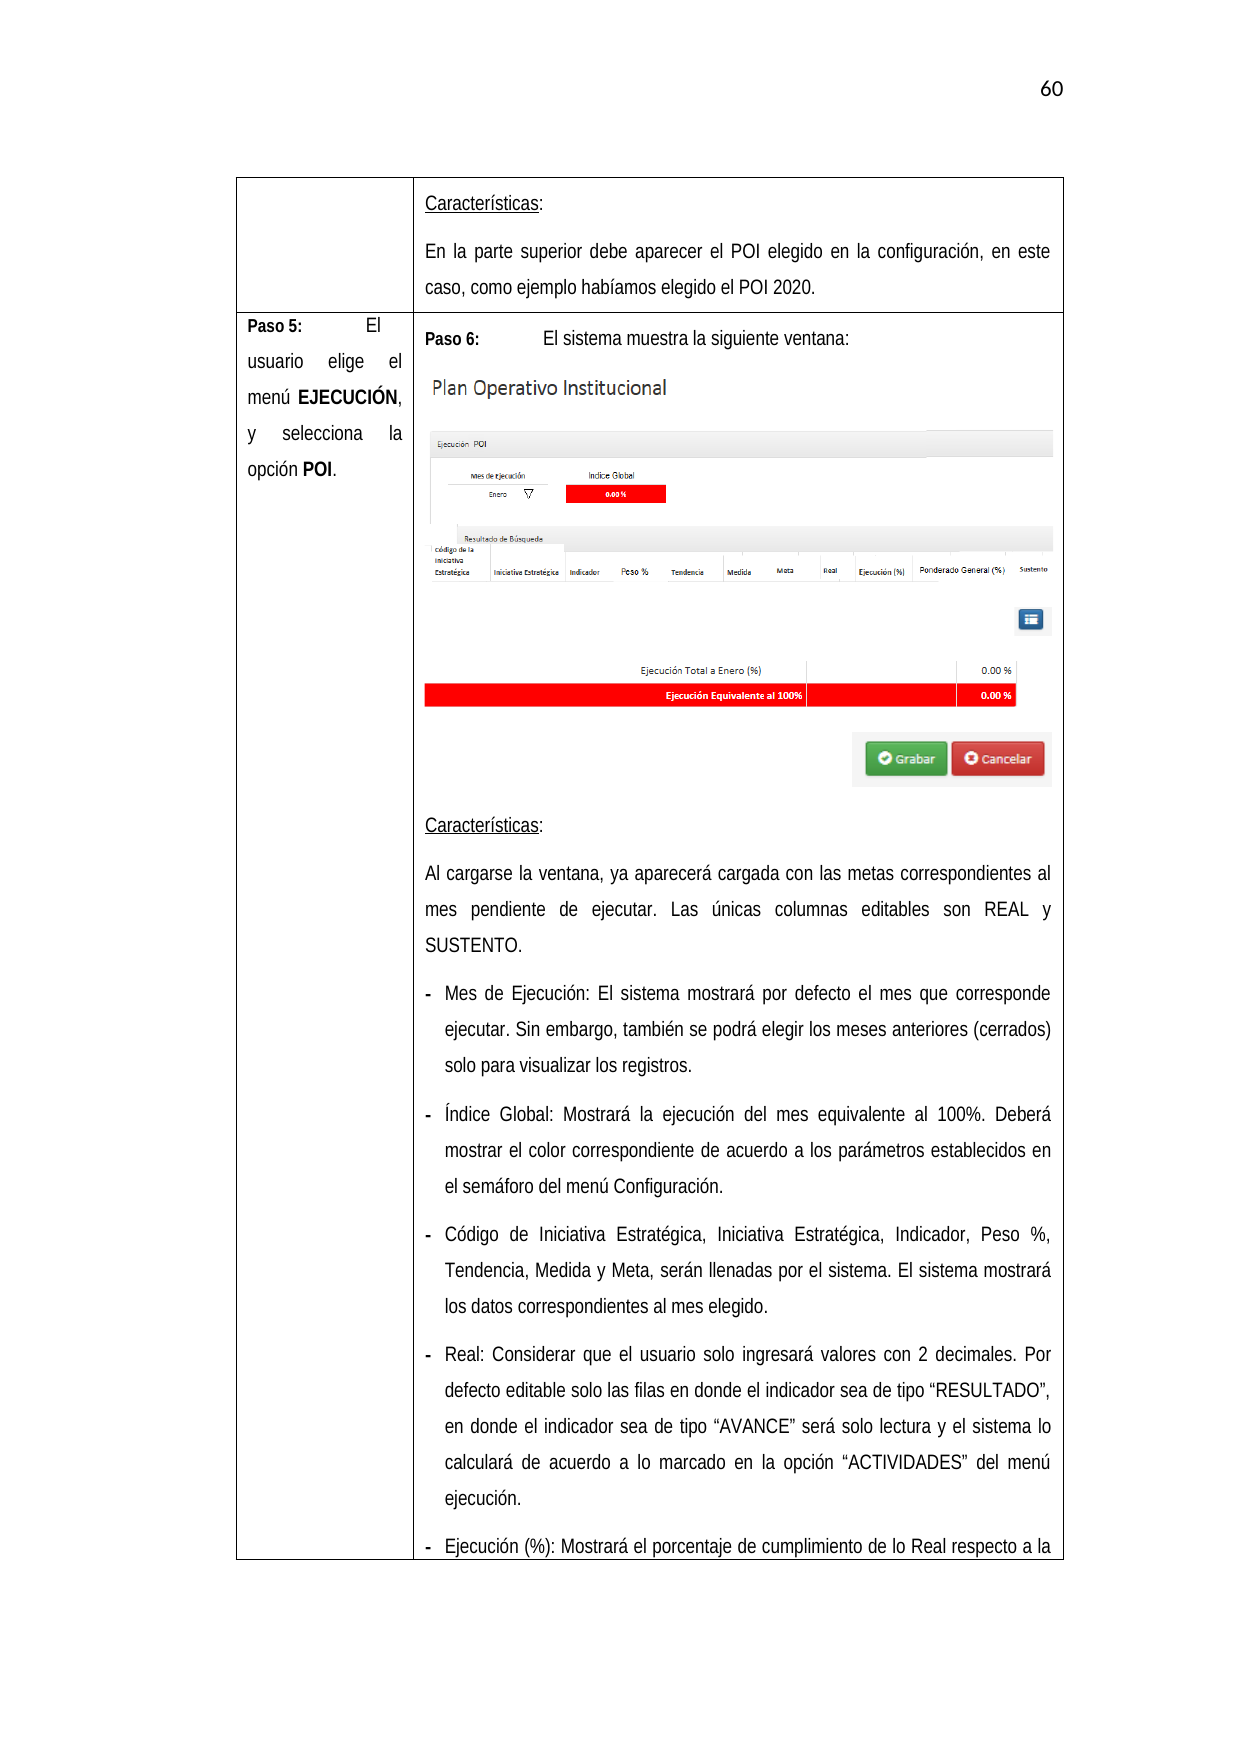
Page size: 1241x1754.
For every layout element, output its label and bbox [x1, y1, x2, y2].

picture [424, 428, 1054, 582]
picture [1014, 607, 1052, 636]
table_cell [414, 313, 1063, 1558]
table_cell [237, 313, 413, 1558]
table_cell [237, 178, 413, 312]
table_cell [414, 178, 1063, 312]
picture [852, 732, 1052, 787]
picture [424, 661, 1019, 707]
picture [424, 374, 670, 403]
